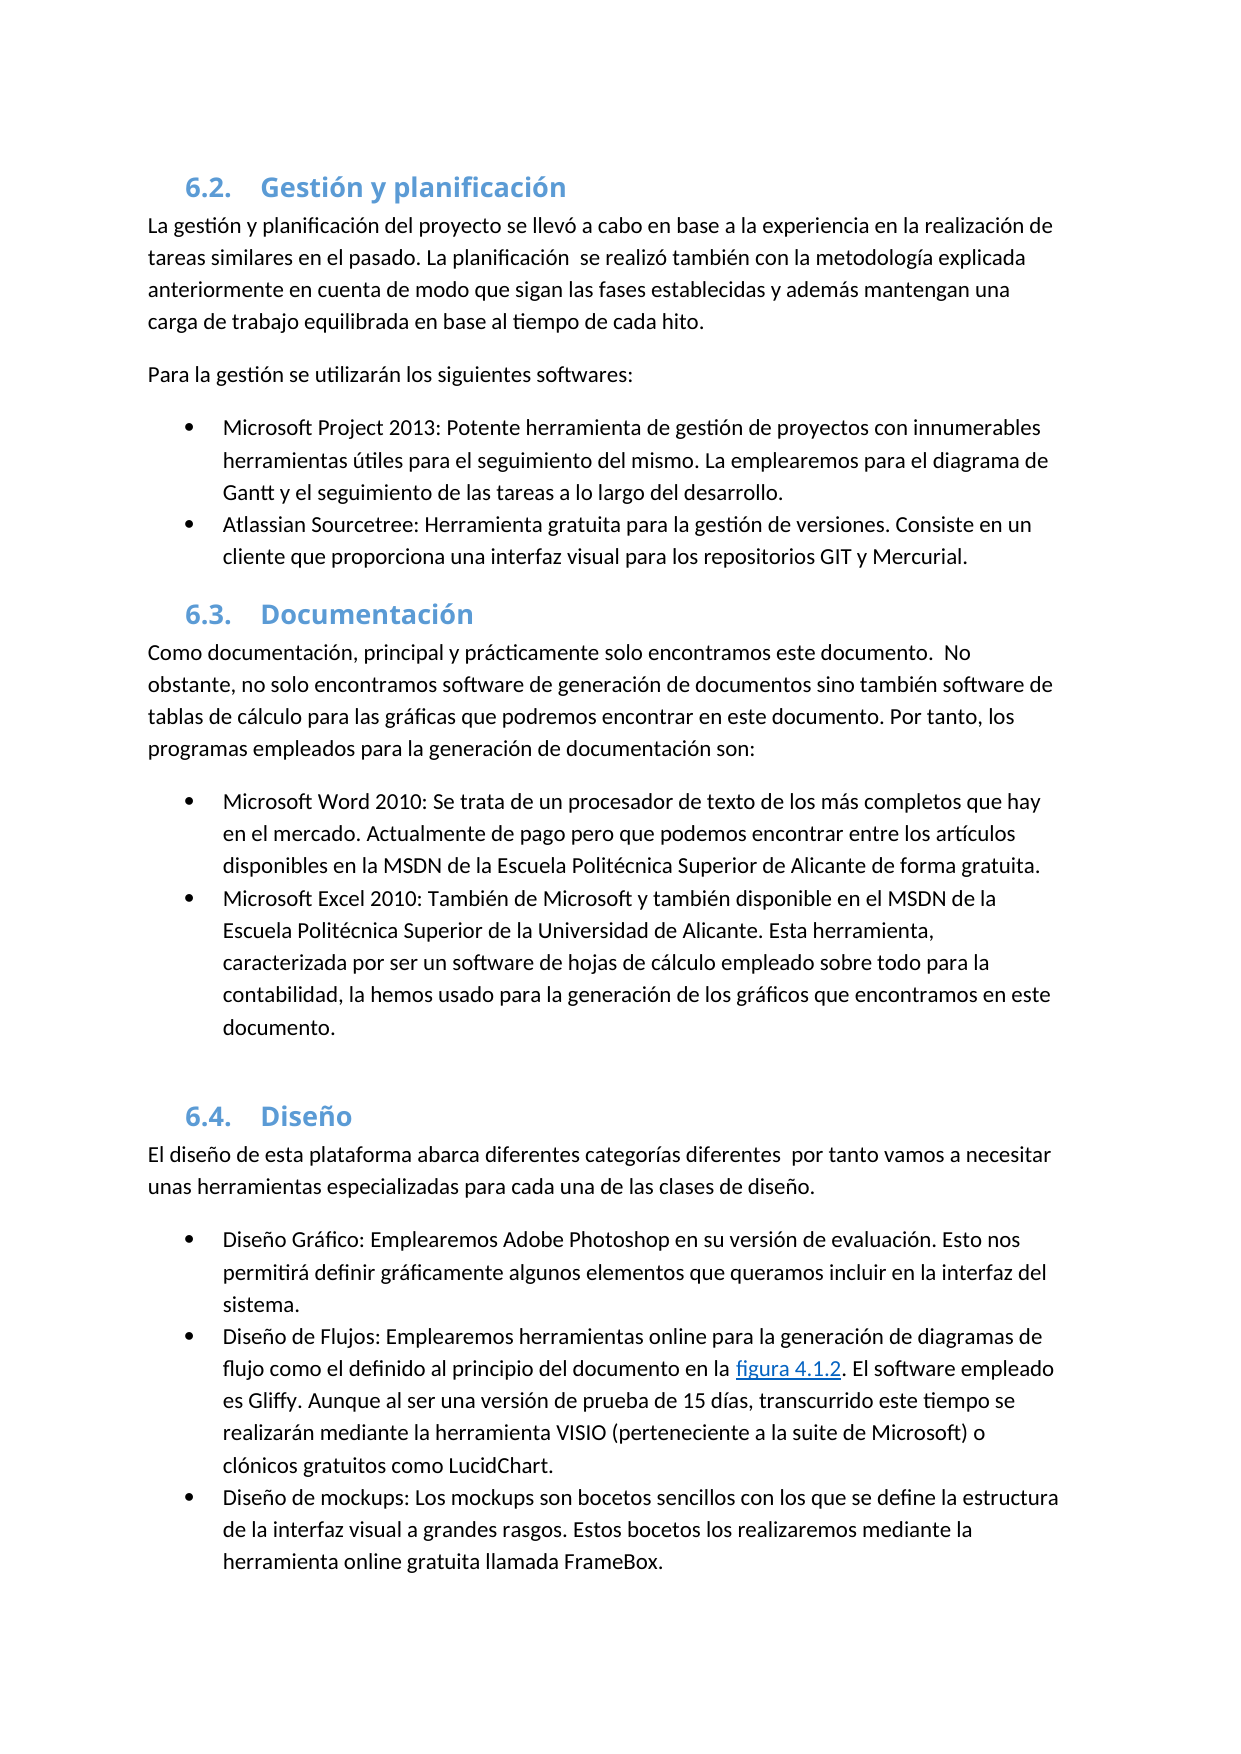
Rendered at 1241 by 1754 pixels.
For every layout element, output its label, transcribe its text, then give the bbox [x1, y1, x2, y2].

text La gestión y planificación del proyecto se llevó a cabo en base a la experiencia en la realización de tareas similares en el pasado. La planificación se realizó también con la metodología explicada anteriormente en cuenta de modo que sigan las fases establecidas y además mantengan una carga de trabajo equilibrada en base al tiempo de cada hito. [148, 211, 1063, 336]
list Diseño Gráfico: Emplearemos Adobe Photoshop en su versión de evaluación. Esto nos permitirá definir gráficamente algunos elementos que queramos incluir en la interfaz del sistema. [185, 1225, 1063, 1318]
list Microsoft Excel 2010: También de Microsoft y también disponible en el MSDN de la Escuela Politécnica Superior de la Universidad de Alicante. Esta herramienta, caracterizada por ser un software de hojas de cálculo empleado sobre todo para la contabilidad, la hemos usado para la generación de los gráficos que encontramos en este documento. [185, 884, 1063, 1041]
text Como documentación, principal y prácticamente solo encontramos este documento. No obstante, no solo encontramos software de generación de documentos sino también software de tablas de cálculo para las gráficas que podremos encontrar en este documento. Por tanto, los programas empleados para la generación de documentación son: [148, 638, 1063, 762]
subtitle Documentación [185, 595, 1063, 632]
list Microsoft Word 2010: Se trata de un procesador de texto de los más completos que hay en el mercado. Actualmente de pago pero que podemos encontrar entre los artículos disponibles en la MSDN de la Escuela Politécnica Superior de Alicante de forma gratuita. [185, 787, 1063, 880]
text El diseño de esta plataforma abarca diferentes categorías diferentes por tanto vamos a necesitar unas herramientas especializadas para cada una de las clases de diseño. [148, 1140, 1063, 1200]
subtitle Diseño [185, 1098, 1063, 1135]
list Atlassian Sourcetree: Herramienta gratuita para la gestión de versiones. Consiste en un cliente que proporciona una interfaz visual para los repositorios GIT y Mercurial. [185, 510, 1063, 570]
list Microsoft Project 2013: Potente herramienta de gestión de proyectos con innumerables herramientas útiles para el seguimiento del mismo. La emplearemos para el diagrama de Gantt y el seguimiento de las tareas a lo largo del desarrollo. [185, 413, 1063, 506]
list Diseño de mockups: Los mockups son bocetos sencillos con los que se define la estructura de la interfaz visual a grandes rasgos. Estos bocetos los realizaremos mediante la herramienta online gratuita llamada FrameBox. [185, 1483, 1063, 1575]
text Para la gestión se utilizarán los siguientes softwares: [148, 361, 1063, 388]
list Diseño de Flujos: Emplearemos herramientas online para la generación de diagramas de flujo como el definido al principio del documento en la figura 4.1.2. El software empleado es Gliffy. Aunque al ser una versión de prueba de 15 días, transcurrido este tiempo se realizarán mediante la herramienta VISIO (perteneciente a la suite de Microsoft) o clónicos gratuitos como LucidChart. [185, 1322, 1063, 1479]
subtitle Gestión y planificación [185, 168, 1063, 205]
